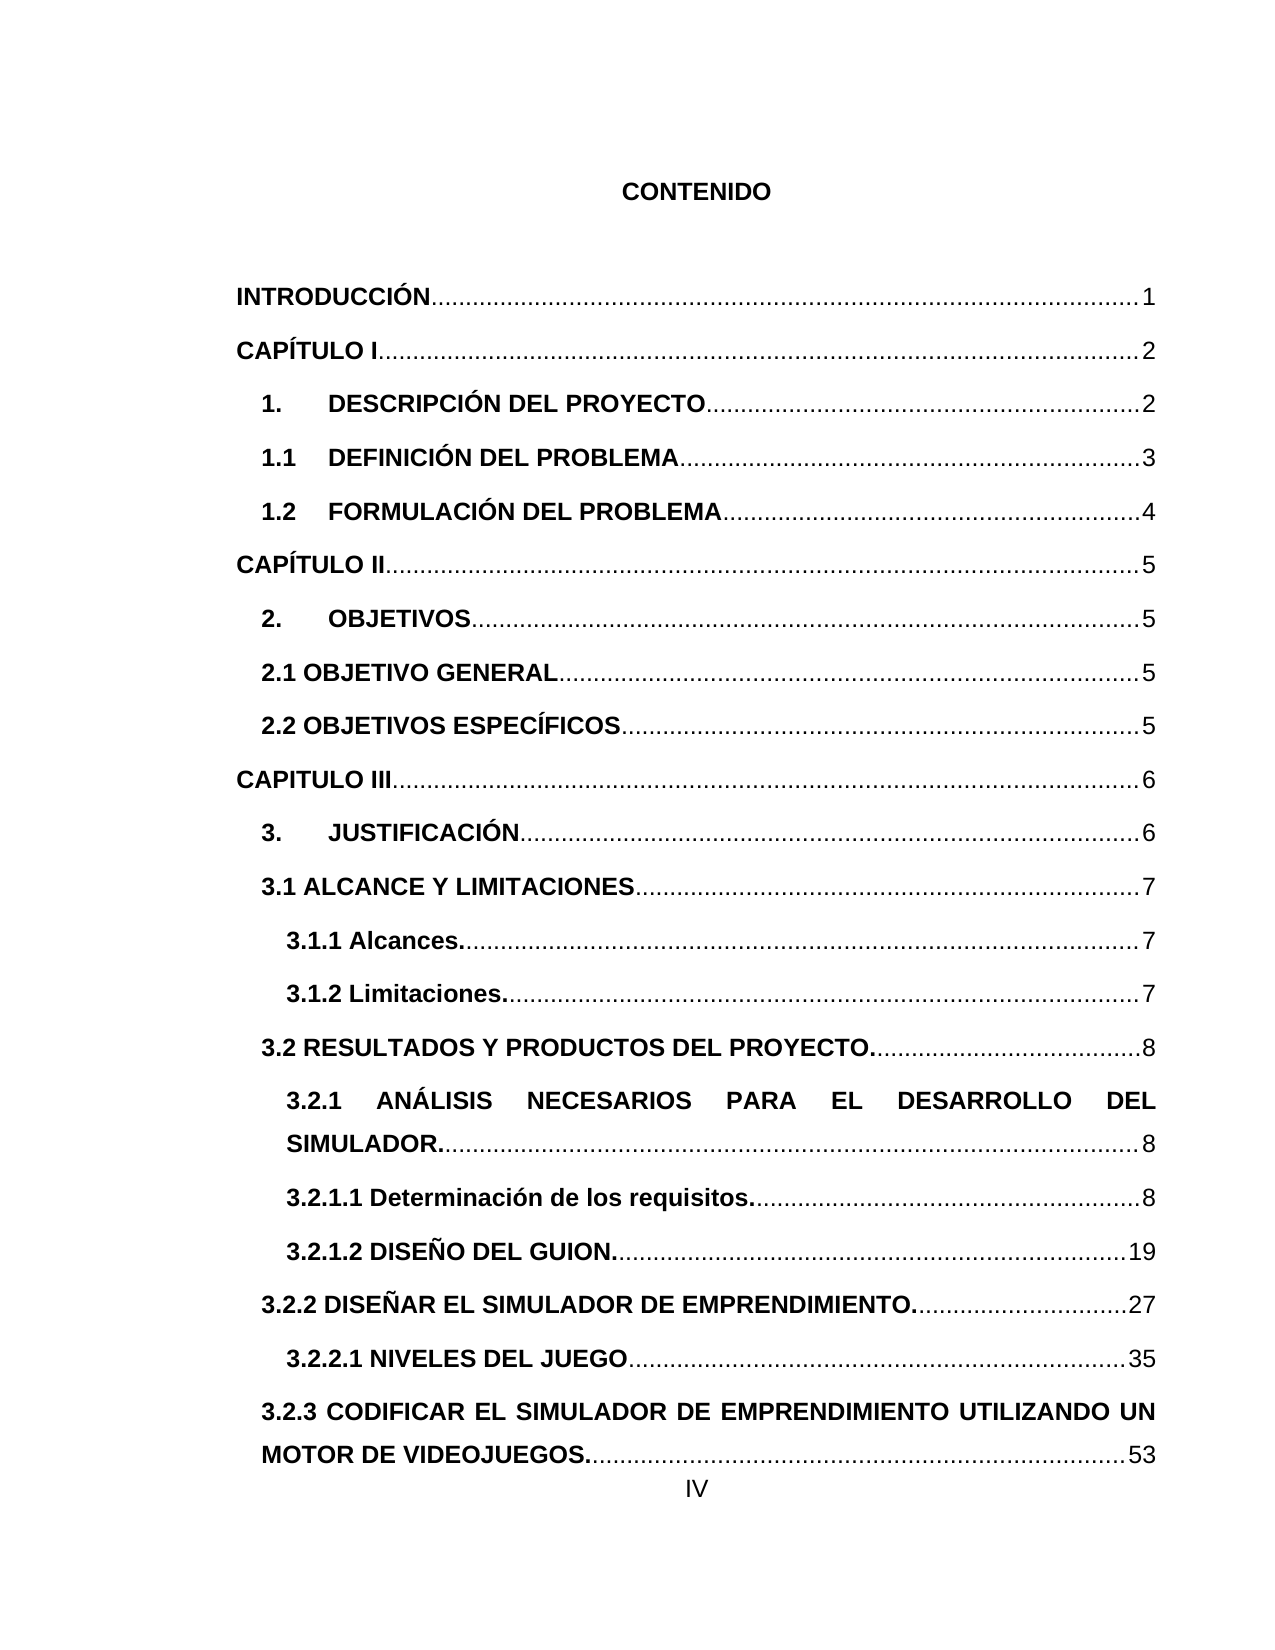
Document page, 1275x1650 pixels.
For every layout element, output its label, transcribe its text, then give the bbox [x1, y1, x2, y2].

text CONTENIDO [236, 177, 1157, 206]
